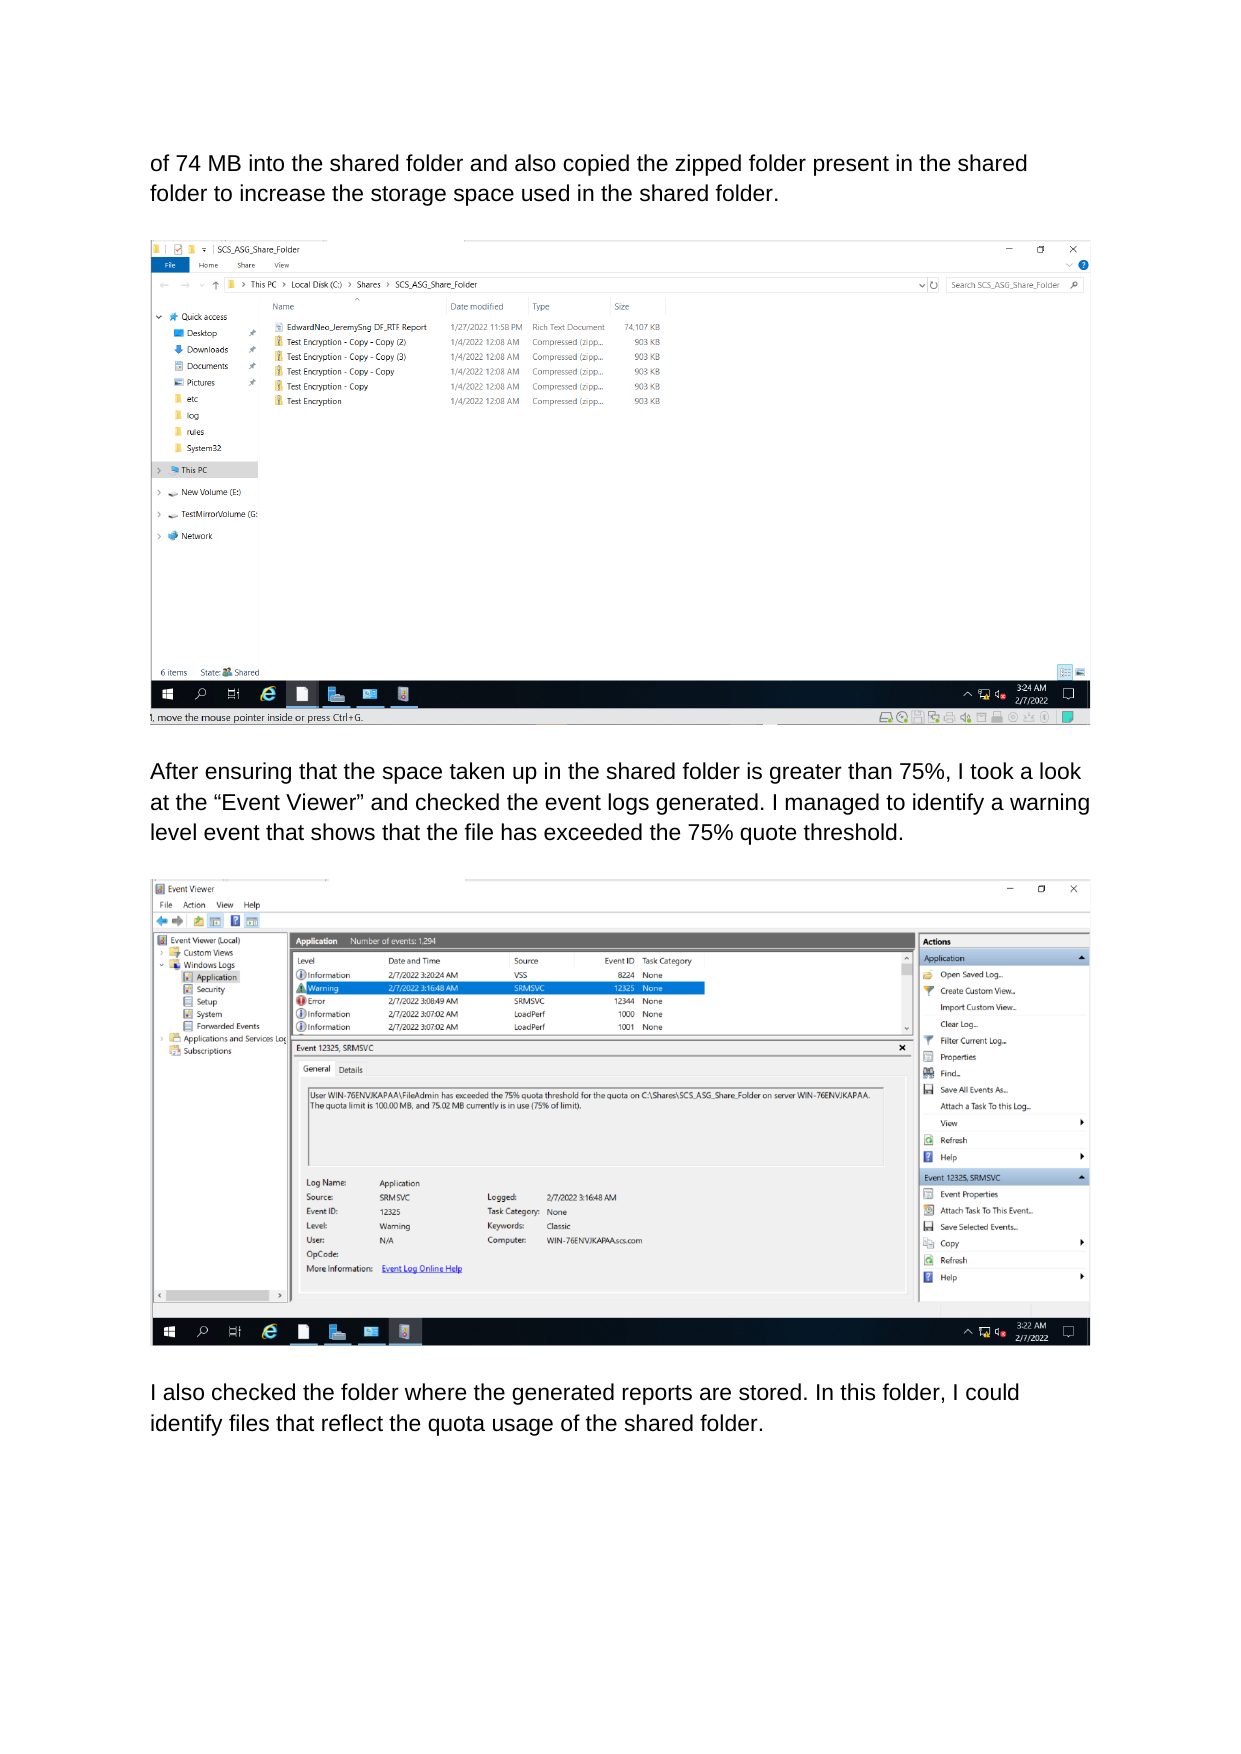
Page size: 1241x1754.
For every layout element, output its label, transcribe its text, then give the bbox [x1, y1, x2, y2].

picture [150, 879, 1091, 1346]
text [150, 150, 1090, 207]
text I also checked the folder where the generated reports are stored. In this folder, I could identify files that reflect the quota usage of the shared folder. [150, 1379, 1090, 1436]
picture [150, 240, 1091, 725]
text After ensuring that the space taken up in the shared folder is greater than 75%, I took a look at the “Event Viewer” and checked the event logs generated. I managed to identify a warning level event that shows that the file has exceeded the 75% quote threshold. [150, 758, 1090, 845]
